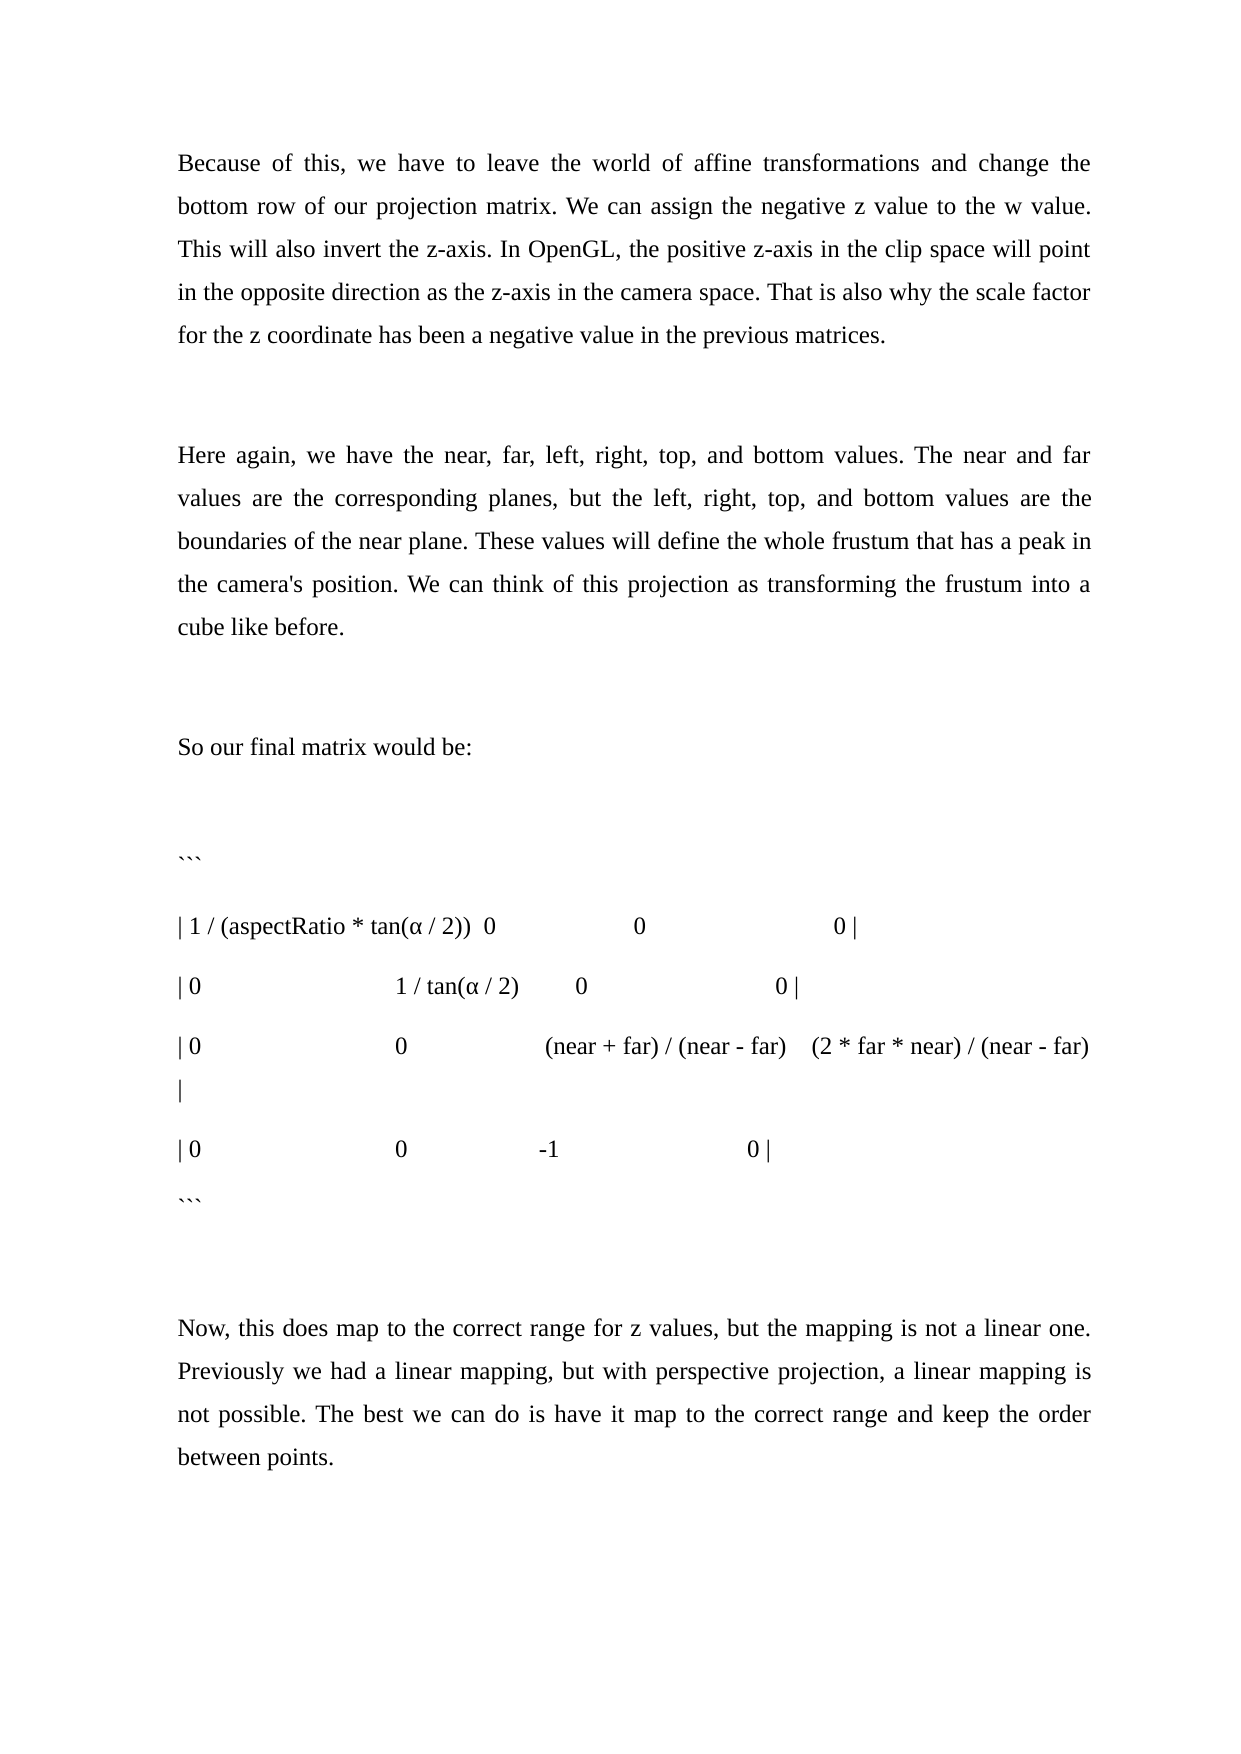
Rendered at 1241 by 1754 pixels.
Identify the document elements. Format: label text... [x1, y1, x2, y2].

text | 0 0 -1 0 | [177, 1134, 1092, 1162]
text Here again, we have the near, far, left, right, top, and bottom values. The near and far values are the corresponding planes, but the left, right, top, and bottom values are the boundaries of the near plane. These values will define the whole frustum that has a peak in the camera's position. We can think of this projection as transforming the frustum into a cube like before. [177, 440, 1092, 641]
text | 1 / (aspectRatio * tan(α / 2)) 0 0 0 | [177, 911, 1092, 940]
text Now, this does map to the correct range for z values, but the mapping is not a linear one. Previously we had a linear mapping, but with perspective projection, a linear mapping is not possible. The best we can do is have it map to the correct range and keep the order between points. [177, 1313, 1092, 1471]
text ``` [177, 1193, 1092, 1222]
text | 0 1 / tan(α / 2) 0 0 | [177, 971, 1092, 1000]
text So our final matrix would be: [177, 732, 1092, 761]
text Because of this, we have to leave the world of affine transformations and change the bottom row of our projection matrix. We can assign the negative z value to the w value. This will also invert the z-axis. In OpenGL, the positive z-axis in the clip space will point in the opposite direction as the z-axis in the camera space. That is also why the scale factor for the z coordinate has been a negative value in the previous matrices. [177, 148, 1092, 349]
text ``` [177, 851, 1092, 880]
text | 0 0 (near + far) / (near - far) (2 * far * near) / (near - far) | [177, 1031, 1092, 1103]
